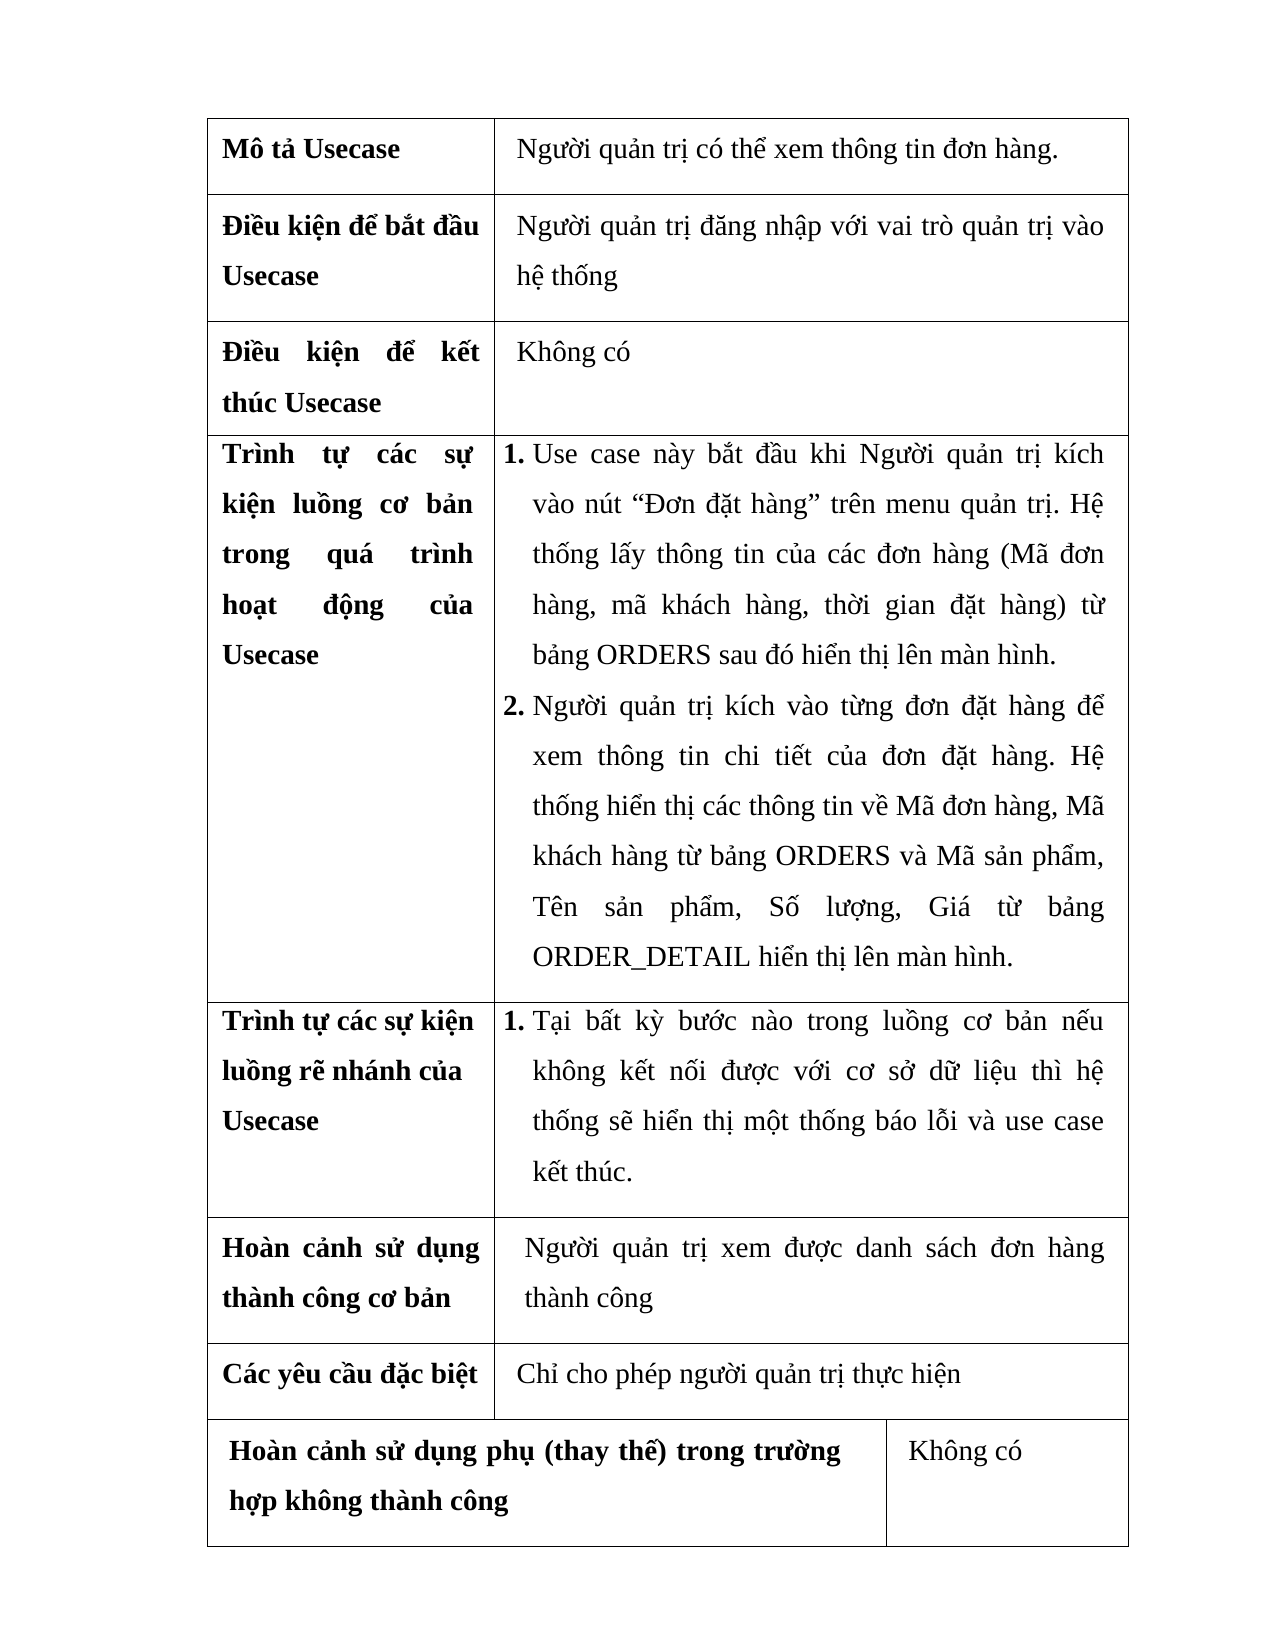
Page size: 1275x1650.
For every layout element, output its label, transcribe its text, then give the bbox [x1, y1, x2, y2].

table_cell Hoàn cảnh sử dụng thành công cơ bản [208, 1218, 494, 1343]
table_cell Chỉ cho phép người quản trị thực hiện [495, 1344, 1128, 1419]
table_cell Người quản trị xem được danh sách đơn hàng thành công [495, 1218, 1128, 1343]
table_cell Không có [495, 322, 1128, 435]
table_cell Trình tự các sự kiện luồng rẽ nhánh của Usecase [208, 1003, 494, 1217]
table_cell Các yêu cầu đặc biệt [208, 1344, 494, 1419]
table_cell Use case này bắt đầu khi Người quản trị kích vào nút “Đơn đặt hàng” trên menu quản trị. Hệ thống lấy thông tin của các đơn hàng (Mã đơn hàng, mã khách hàng, thời gian đặt hàng) từ bảng ORDERS sau đó hiển thị lên màn hình. Người quản trị kích vào từng đơn đặt hàng để xem thông tin chi tiết của đơn đặt hàng. Hệ thống hiển thị các thông tin về Mã đơn hàng, Mã khách hàng từ bảng ORDERS và Mã sản phẩm, Tên sản phẩm, Số lượng, Giá từ bảng ORDER_DETAIL hiển thị lên màn hình. [495, 436, 1128, 1002]
table_cell Người quản trị đăng nhập với vai trò quản trị vào hệ thống [495, 195, 1128, 321]
table_cell Điều kiện để bắt đầu Usecase [208, 195, 494, 321]
table_cell Hoàn cảnh sử dụng phụ (thay thế) trong trường hợp không thành công [208, 1420, 886, 1546]
table_cell Mô tả Usecase [208, 119, 494, 194]
table_cell Tại bất kỳ bước nào trong luồng cơ bản nếu không kết nối được với cơ sở dữ liệu thì hệ thống sẽ hiển thị một thống báo lỗi và use case kết thúc. [495, 1003, 1128, 1217]
table_cell Trình tự các sự kiện luồng cơ bản trong quá trình hoạt động của Usecase [208, 436, 494, 1002]
table_cell Điều kiện để kết thúc Usecase [208, 322, 494, 435]
table_cell Người quản trị có thể xem thông tin đơn hàng. [495, 119, 1128, 194]
table_cell Không có [887, 1420, 1128, 1546]
